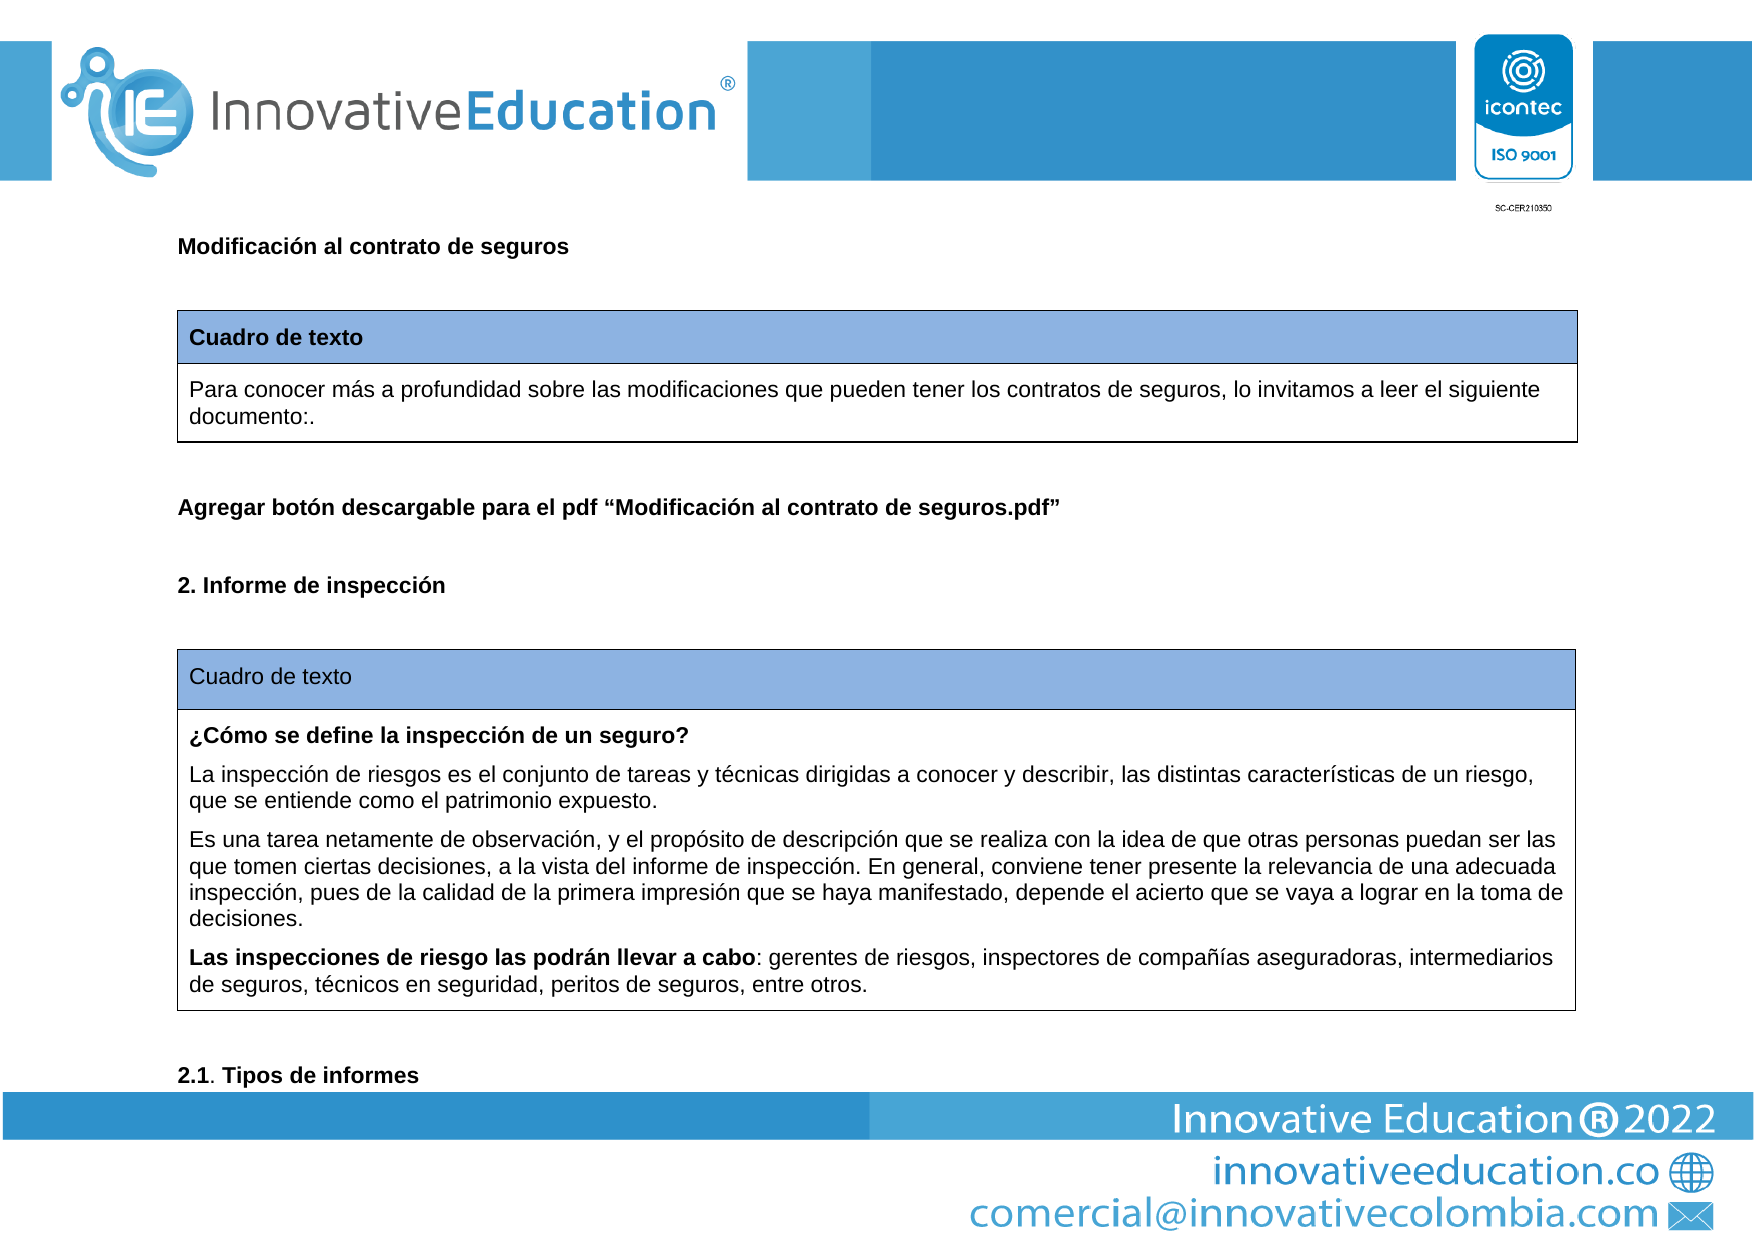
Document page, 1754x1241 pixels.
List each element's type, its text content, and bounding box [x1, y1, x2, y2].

picture [1593, 28, 1752, 194]
picture [2, 1091, 1754, 1237]
picture [0, 28, 1456, 194]
text Modificación al contrato de seguros [177, 233, 1577, 259]
text 2.1. Tipos de informes [177, 1062, 1577, 1088]
picture [1471, 32, 1576, 214]
table_header Cuadro de texto [178, 311, 1577, 363]
text Agregar botón descargable para el pdf “Modificación al contrato de seguros.pdf” [177, 494, 1577, 520]
table_cell ¿Cómo se define la inspección de un seguro? La inspección de riesgos es el conjunto de tareas y técnicas dirigidas a conocer y describir, las distintas características de un riesgo, que se entiende como el patrimonio expuesto. Es una tarea netamente de observación, y el propósito de descripción que se realiza con la idea de que otras personas puedan ser las que tomen ciertas decisiones, a la vista del informe de inspección. En general, conviene tener presente la relevancia de una adecuada inspección, pues de la calidad de la primera impresión que se haya manifestado, depende el acierto que se vaya a lograr en la toma de decisiones. Las inspecciones de riesgo las podrán llevar a cabo: gerentes de riesgos, inspectores de compañías aseguradoras, intermediarios de seguros, técnicos en seguridad, peritos de seguros, entre otros. [178, 710, 1575, 1009]
text 2. Informe de inspección [177, 572, 1577, 598]
table_header Cuadro de texto [178, 650, 1575, 709]
table_cell Para conocer más a profundidad sobre las modificaciones que pueden tener los contratos de seguros, lo invitamos a leer el siguiente documento:. [178, 364, 1577, 441]
